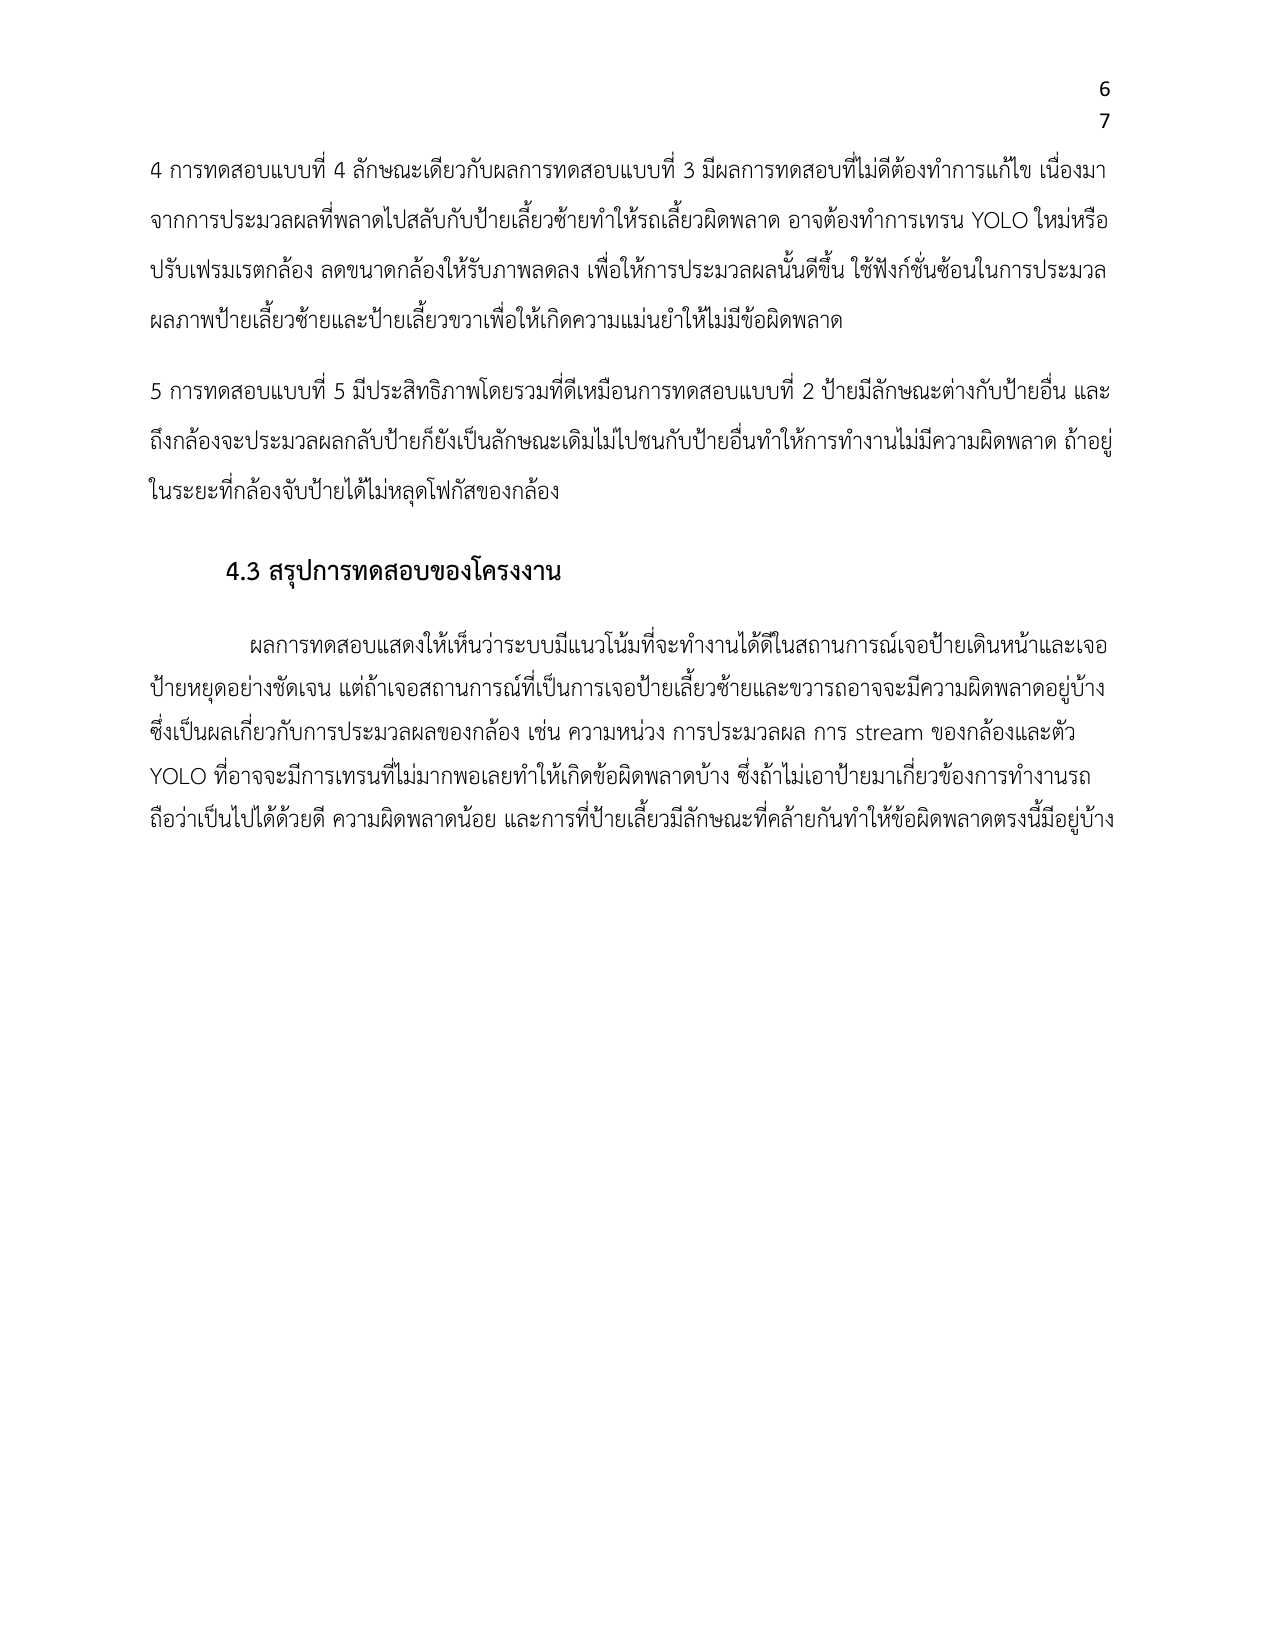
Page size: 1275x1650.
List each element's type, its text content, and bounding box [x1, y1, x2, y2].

text 4 การทดสอบแบบที่ 4 ลักษณะเดียวกับผลการทดสอบแบบที่ 3 มีผลการทดสอบที่ไม่ดีต้องทำการแก้ไข เนื่องมาจากการประมวลผลที่พลาดไปสลับกับป้ายเลี้ยวซ้ายทำให้รถเลี้ยวผิดพลาด อาจต้องทำการเทรน YOLO ใหม่หรือปรับเฟรมเรตกล้อง ลดขนาดกล้องให้รับภาพลดลง เพื่อให้การประมวลผลนั้นดีขึ้น ใช้ฟังก์ชั่นซ้อนในการประมวลผลภาพป้ายเลี้ยวซ้ายและป้ายเลี้ยวขวาเพื่อให้เกิดความแม่นยำให้ไม่มีข้อผิดพลาด [150, 150, 1125, 344]
subtitle 4.3 สรุปการทดสอบของโครงงาน [150, 549, 1125, 598]
text 5 การทดสอบแบบที่ 5 มีประสิทธิภาพโดยรวมที่ดีเหมือนการทดสอบแบบที่ 2 ป้ายมีลักษณะต่างกับป้ายอื่น และถึงกล้องจะประมวลผลกลับป้ายก็ยังเป็นลักษณะเดิมไม่ไปชนกับป้ายอื่นทำให้การทำงานไม่มีความผิดพลาด ถ้าอยู่ในระยะที่กล้องจับป้ายได้ไม่หลุดโฟกัสของกล้อง [150, 371, 1125, 515]
text ผลการทดสอบแสดงให้เห็นว่าระบบมีแนวโน้มที่จะทำงานได้ดีในสถานการณ์เจอป้ายเดินหน้าและเจอป้ายหยุดอย่างชัดเจน แต่ถ้าเจอสถานการณ์ที่เป็นการเจอป้ายเลี้ยวซ้ายและขวารถอาจจะมีความผิดพลาดอยู่บ้าง ซึ่งเป็นผลเกี่ยวกับการประมวลผลของกล้อง เช่น ความหน่วง การประมวลผล การ stream ของกล้องและตัว YOLO ที่อาจจะมีการเทรนที่ไม่มากพอเลยทำให้เกิดข้อผิดพลาดบ้าง ซึ่งถ้าไม่เอาป้ายมาเกี่ยวข้องการทำงานรถถือว่าเป็นไปได้ด้วยดี ความผิดพลาดน้อย และการที่ป้ายเลี้ยวมีลักษณะที่คล้ายกันทำให้ข้อผิดพลาดตรงนี้มีอยู่บ้าง [150, 625, 1125, 843]
